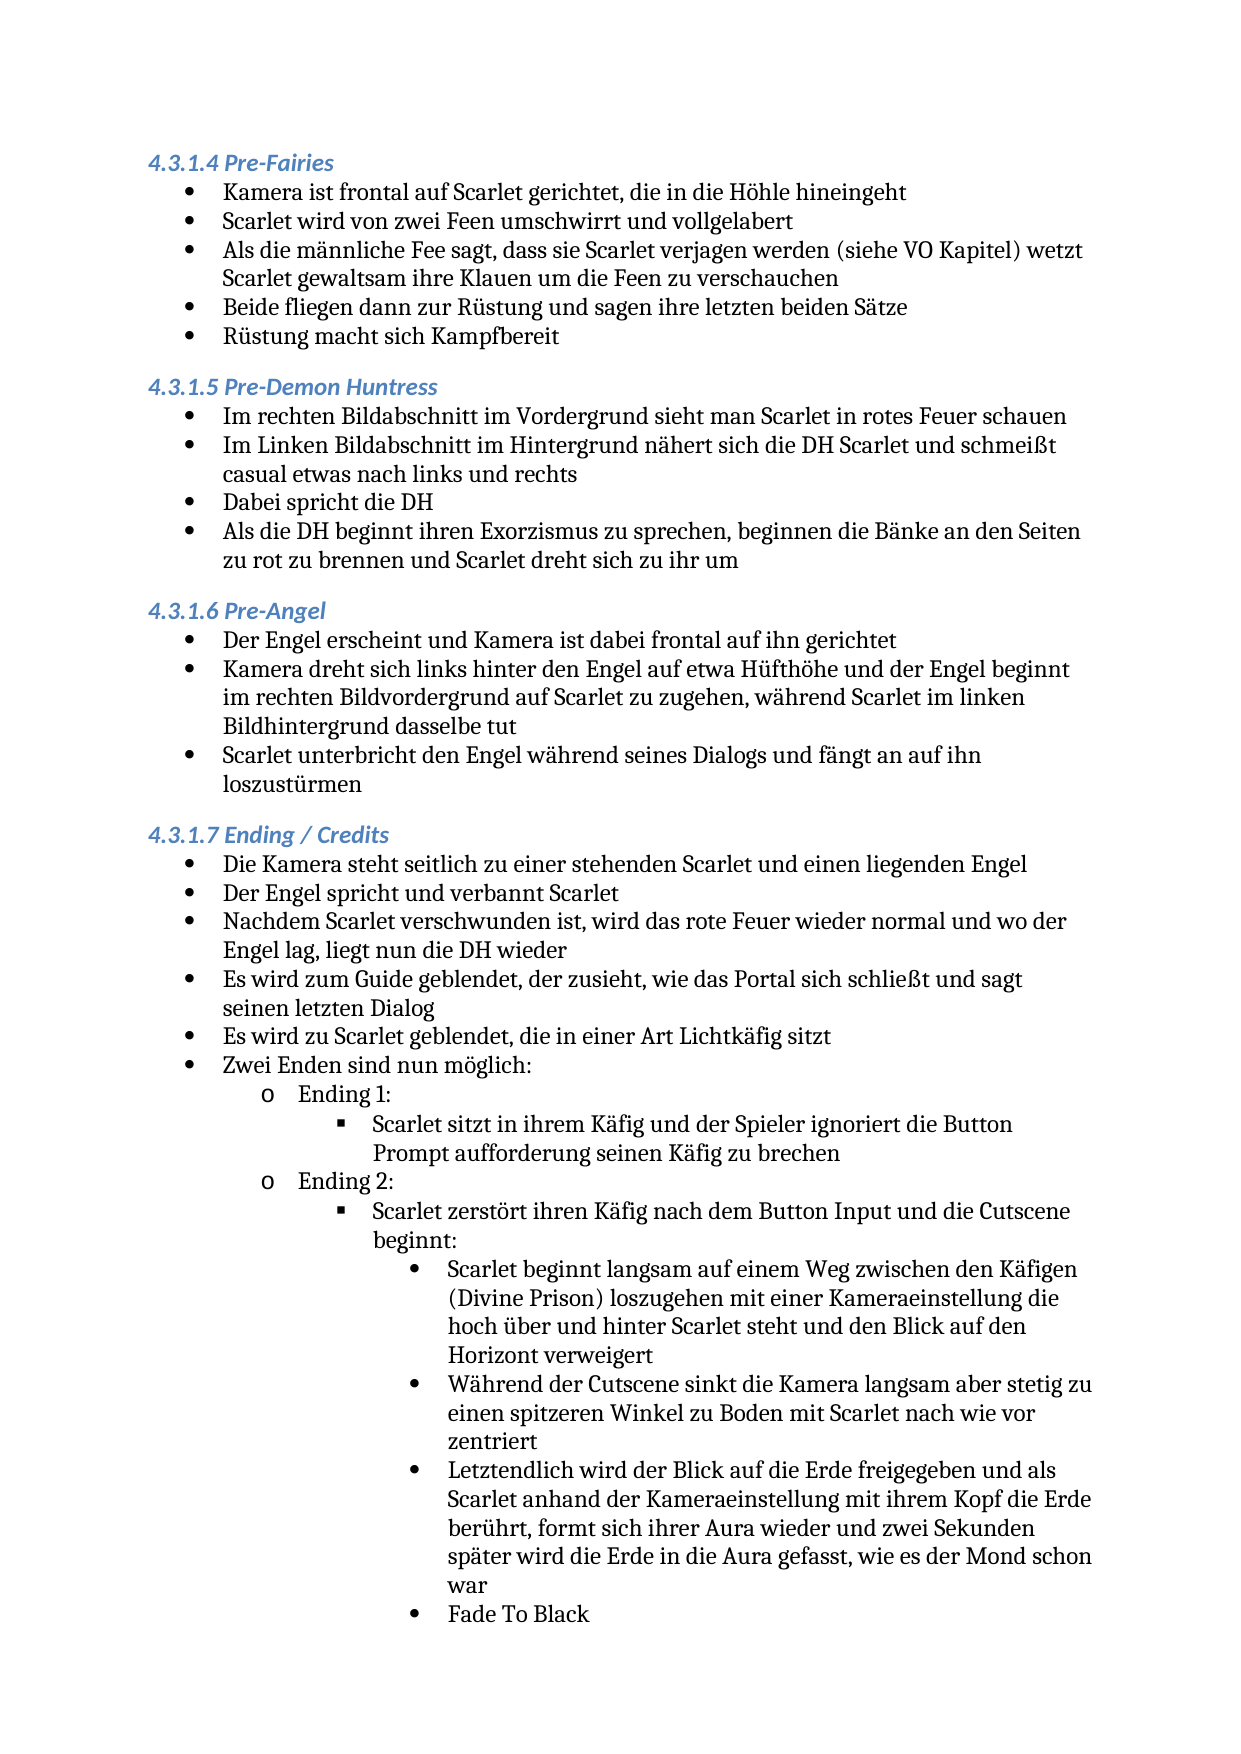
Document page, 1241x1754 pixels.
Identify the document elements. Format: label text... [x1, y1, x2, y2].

list Die Kamera steht seitlich zu einer stehenden Scarlet und einen liegenden Engel [185, 850, 1093, 878]
list Kamera ist frontal auf Scarlet gerichtet, die in die Höhle hineingeht [185, 178, 1093, 207]
list Es wird zu Scarlet geblendet, die in einer Art Lichtkäfig sitzt [185, 1022, 1093, 1051]
subtitle 4.3.1.5 Pre-Demon Huntress [148, 371, 1093, 402]
subtitle 4.3.1.4 Pre-Fairies [148, 148, 1093, 178]
list Beide fliegen dann zur Rüstung und sagen ihre letzten beiden Sätze [185, 293, 1093, 322]
list Der Engel erscheint und Kamera ist dabei frontal auf ihn gerichtet [185, 626, 1093, 654]
list Ending 2: [260, 1167, 1093, 1197]
list Es wird zum Guide geblendet, der zusieht, wie das Portal sich schließt und sagt seinen letzten Dialog [185, 965, 1093, 1022]
list Scarlet zerstört ihren Käfig nach dem Button Input und die Cutscene beginnt: [335, 1197, 1093, 1255]
list Ending 1: [260, 1080, 1093, 1110]
list Im Linken Bildabschnitt im Hintergrund nähert sich die DH Scarlet und schmeißt casual etwas nach links und rechts [185, 431, 1093, 488]
list Kamera dreht sich links hinter den Engel auf etwa Hüfthöhe und der Engel beginnt im rechten Bildvordergrund auf Scarlet zu zugehen, während Scarlet im linken Bildhintergrund dasselbe tut [185, 654, 1093, 741]
list Scarlet unterbricht den Engel während seines Dialogs und fängt an auf ihn loszustürmen [185, 741, 1093, 798]
list Dabei spricht die DH [185, 488, 1093, 517]
list Nachdem Scarlet verschwunden ist, wird das rote Feuer wieder normal und wo der Engel lag, liegt nun die DH wieder [185, 907, 1093, 965]
list Scarlet sitzt in ihrem Käfig und der Spieler ignoriert die Button Prompt aufforderung seinen Käfig zu brechen [335, 1110, 1093, 1167]
list Im rechten Bildabschnitt im Vordergrund sieht man Scarlet in rotes Feuer schauen [185, 402, 1093, 431]
list Während der Cutscene sinkt die Kamera langsam aber stetig zu einen spitzeren Winkel zu Boden mit Scarlet nach wie vor zentriert [410, 1370, 1093, 1456]
list Zwei Enden sind nun möglich: [185, 1051, 1093, 1080]
list Als die DH beginnt ihren Exorzismus zu sprechen, beginnen die Bänke an den Seiten zu rot zu brennen und Scarlet dreht sich zu ihr um [185, 517, 1093, 574]
list Scarlet wird von zwei Feen umschwirrt und vollgelabert [185, 207, 1093, 236]
subtitle 4.3.1.6 Pre-Angel [148, 595, 1093, 626]
list Rüstung macht sich Kampfbereit [185, 322, 1093, 351]
list Letztendlich wird der Blick auf die Erde freigegeben und als Scarlet anhand der Kameraeinstellung mit ihrem Kopf die Erde berührt, formt sich ihrer Aura wieder und zwei Sekunden später wird die Erde in die Aura gefasst, wie es der Mond schon war [410, 1456, 1093, 1600]
list Scarlet beginnt langsam auf einem Weg zwischen den Käfigen (Divine Prison) loszugehen mit einer Kameraeinstellung die hoch über und hinter Scarlet steht und den Blick auf den Horizont verweigert [410, 1255, 1093, 1370]
subtitle 4.3.1.7 Ending / Credits [148, 819, 1093, 850]
list Als die männliche Fee sagt, dass sie Scarlet verjagen werden (siehe VO Kapitel) wetzt Scarlet gewaltsam ihre Klauen um die Feen zu verschauchen [185, 236, 1093, 293]
list Fade To Black [410, 1600, 1093, 1628]
list Der Engel spricht und verbannt Scarlet [185, 878, 1093, 907]
